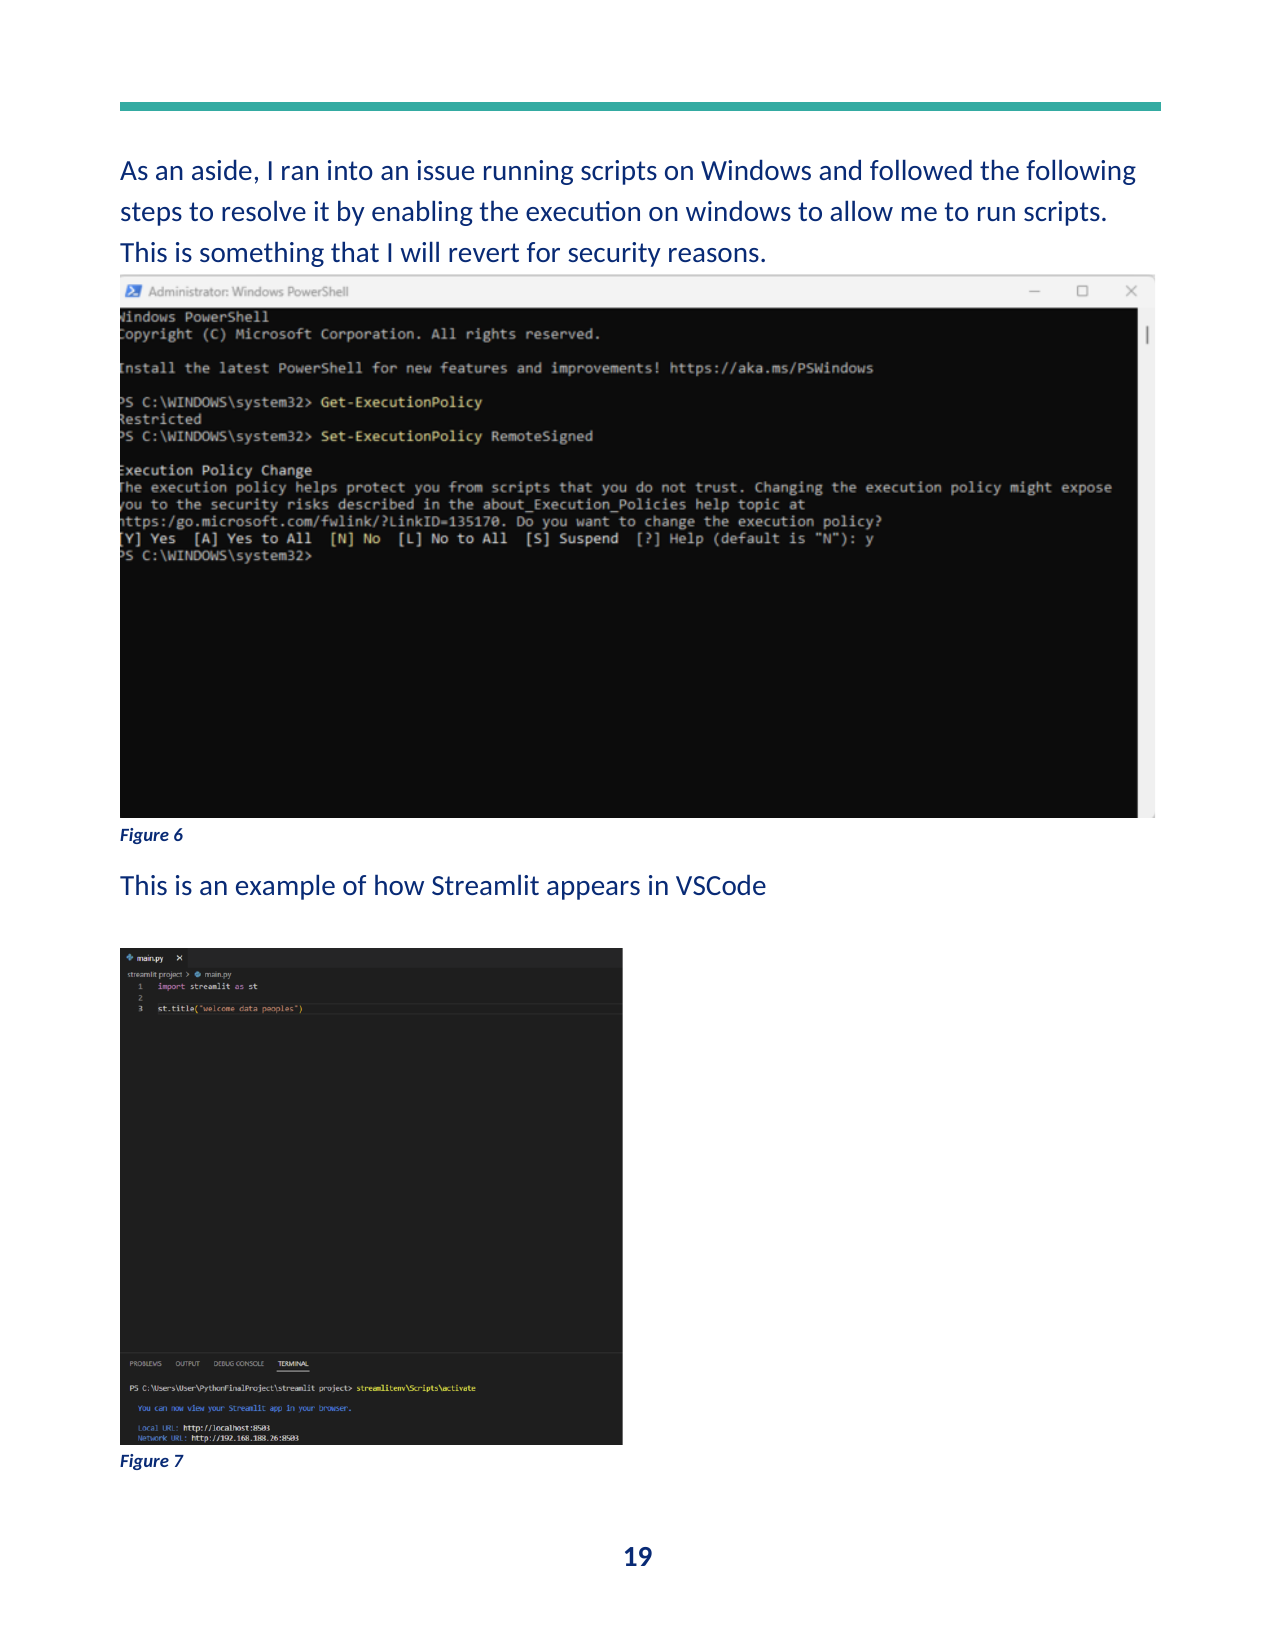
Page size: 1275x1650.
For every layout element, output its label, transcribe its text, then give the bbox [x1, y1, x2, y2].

text This is an example of how Streamlit appears in VSCode [120, 867, 1155, 903]
picture [120, 274, 1155, 818]
picture [120, 948, 623, 1445]
text As an aside, I ran into an issue running scripts on Windows and followed the following steps to resolve it by enabling the execution on windows to allow me to run scripts. This is something that I will revert for security reasons. [120, 152, 1155, 269]
